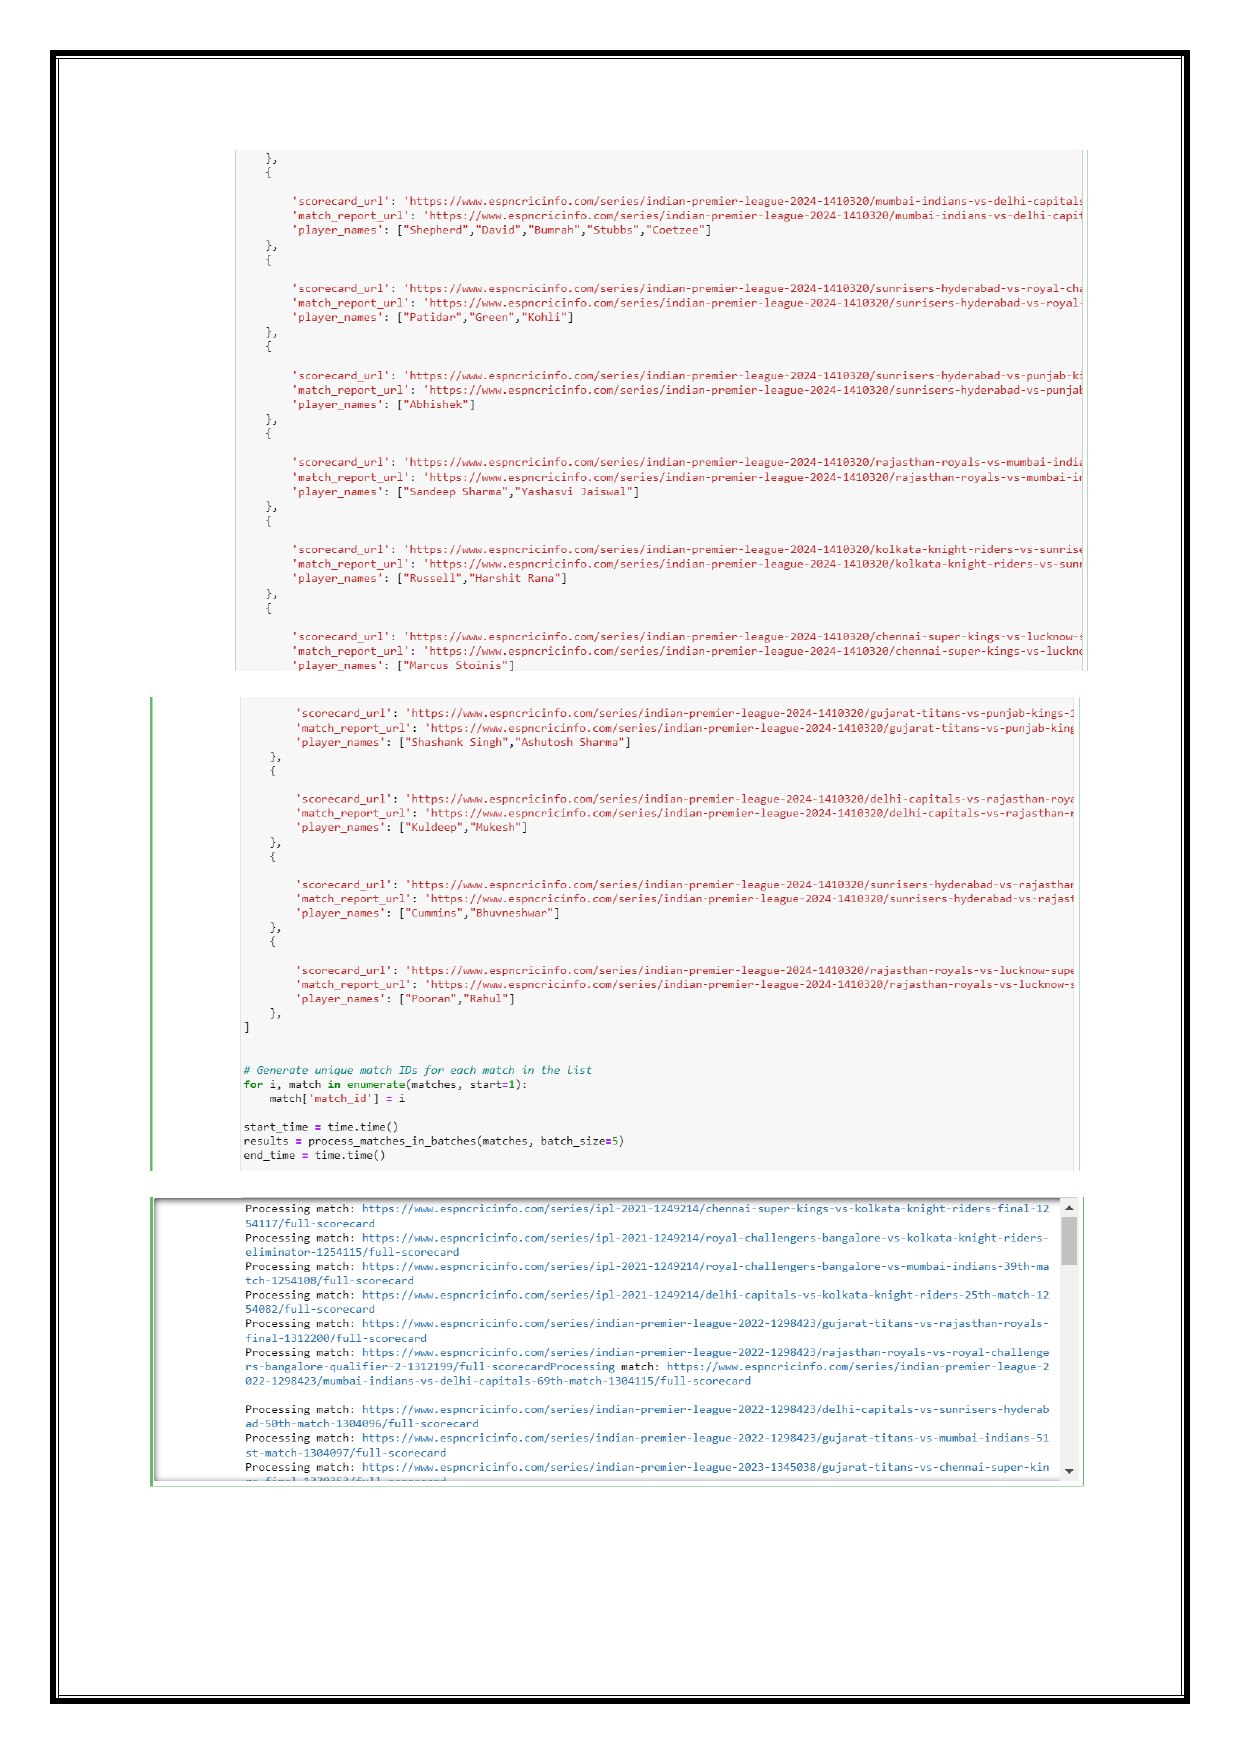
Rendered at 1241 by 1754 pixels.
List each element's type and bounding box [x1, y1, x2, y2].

picture [150, 697, 1091, 1171]
picture [150, 1197, 1091, 1489]
picture [150, 150, 1091, 671]
